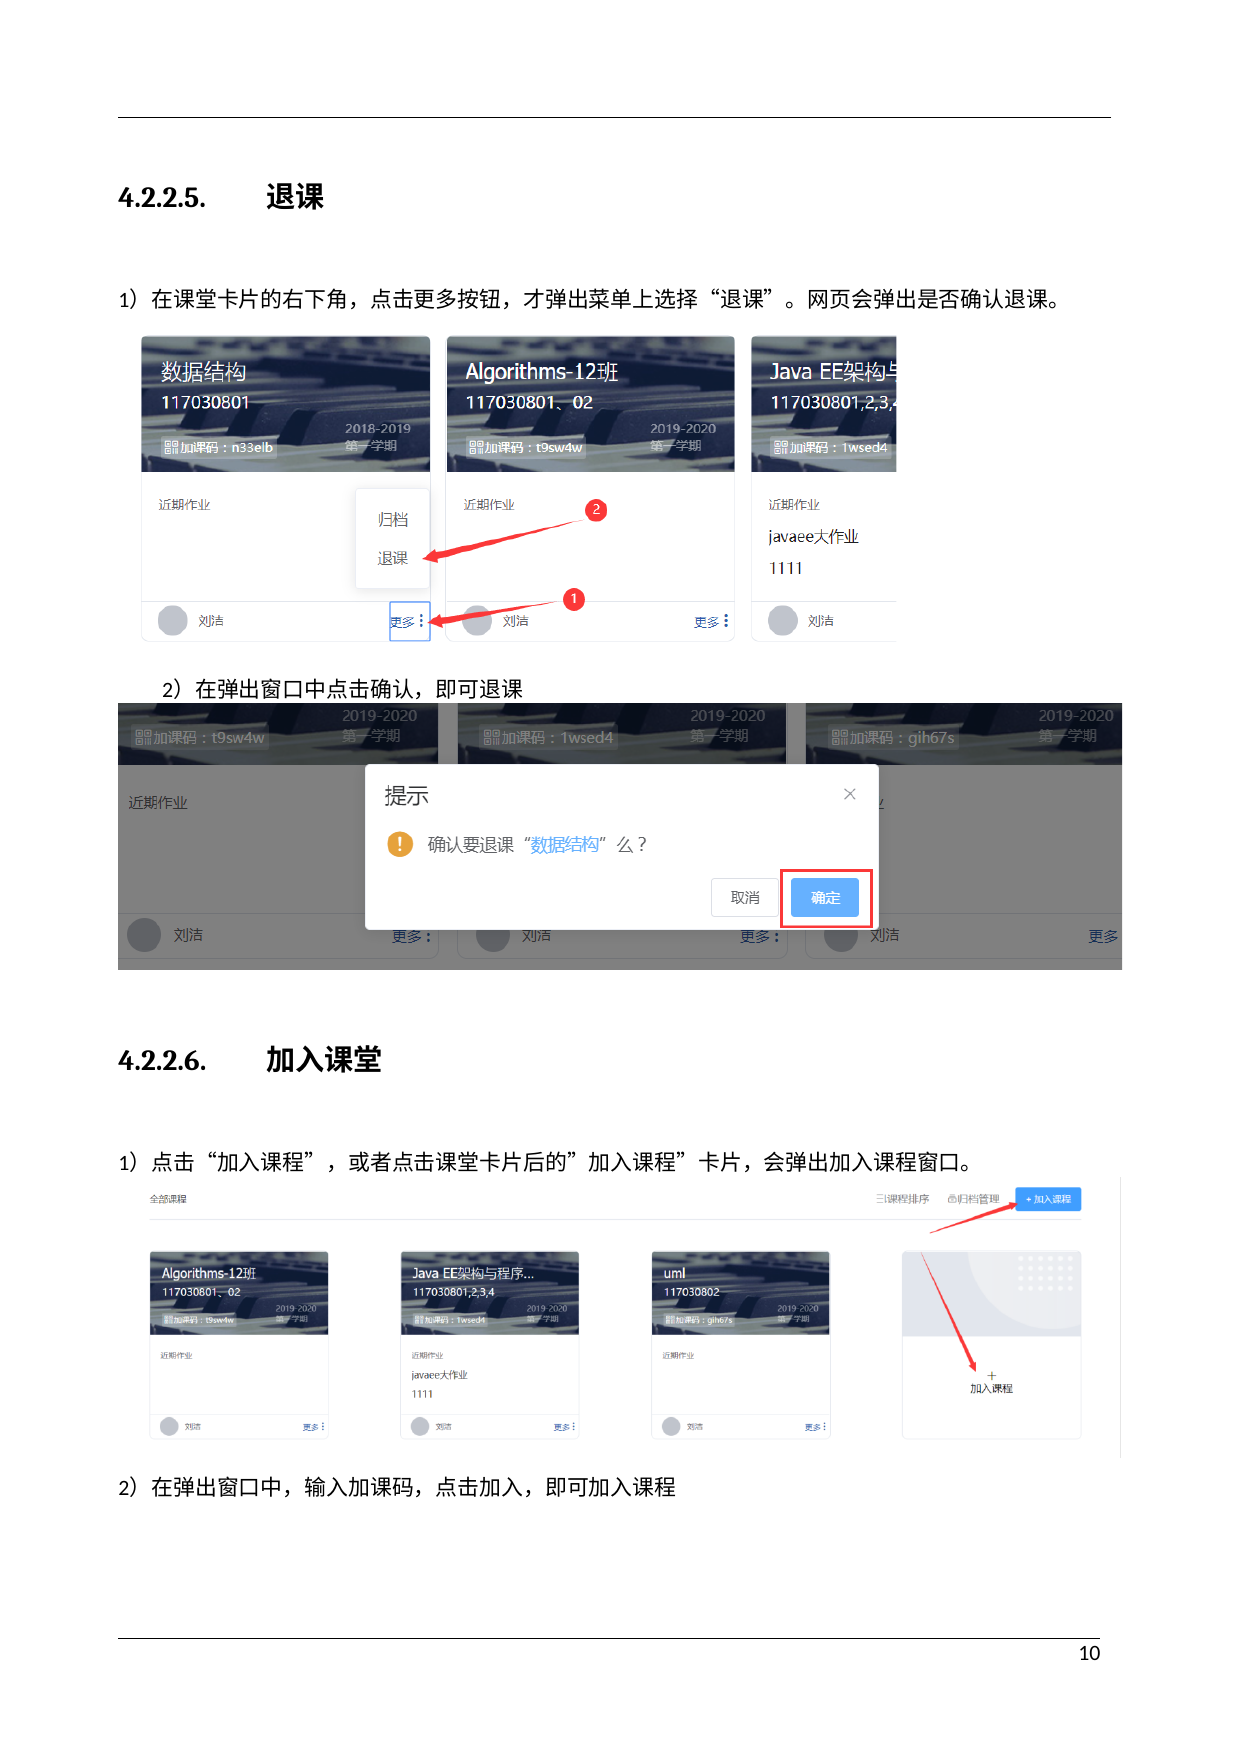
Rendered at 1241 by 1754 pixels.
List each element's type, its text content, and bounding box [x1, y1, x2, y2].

picture [118, 313, 897, 653]
picture [118, 703, 1123, 970]
list 点击“加入课程”，或者点击课堂卡片后的”加入课程”卡片，会弹出加入课程窗口。 [118, 1145, 1122, 1177]
list 在弹出窗口中点击确认，即可退课 [118, 671, 1122, 703]
list 在课堂卡片的右下角，点击更多按钮，才弹出菜单上选择“退课”。网页会弹出是否确认退课。 [118, 281, 1122, 314]
picture [118, 1177, 1121, 1458]
subtitle 加入课堂 [118, 1025, 1122, 1090]
list 2）在弹出窗口中，输入加课码，点击加入，即可加入课程 [118, 1470, 1122, 1502]
subtitle 退课 [118, 162, 1122, 227]
